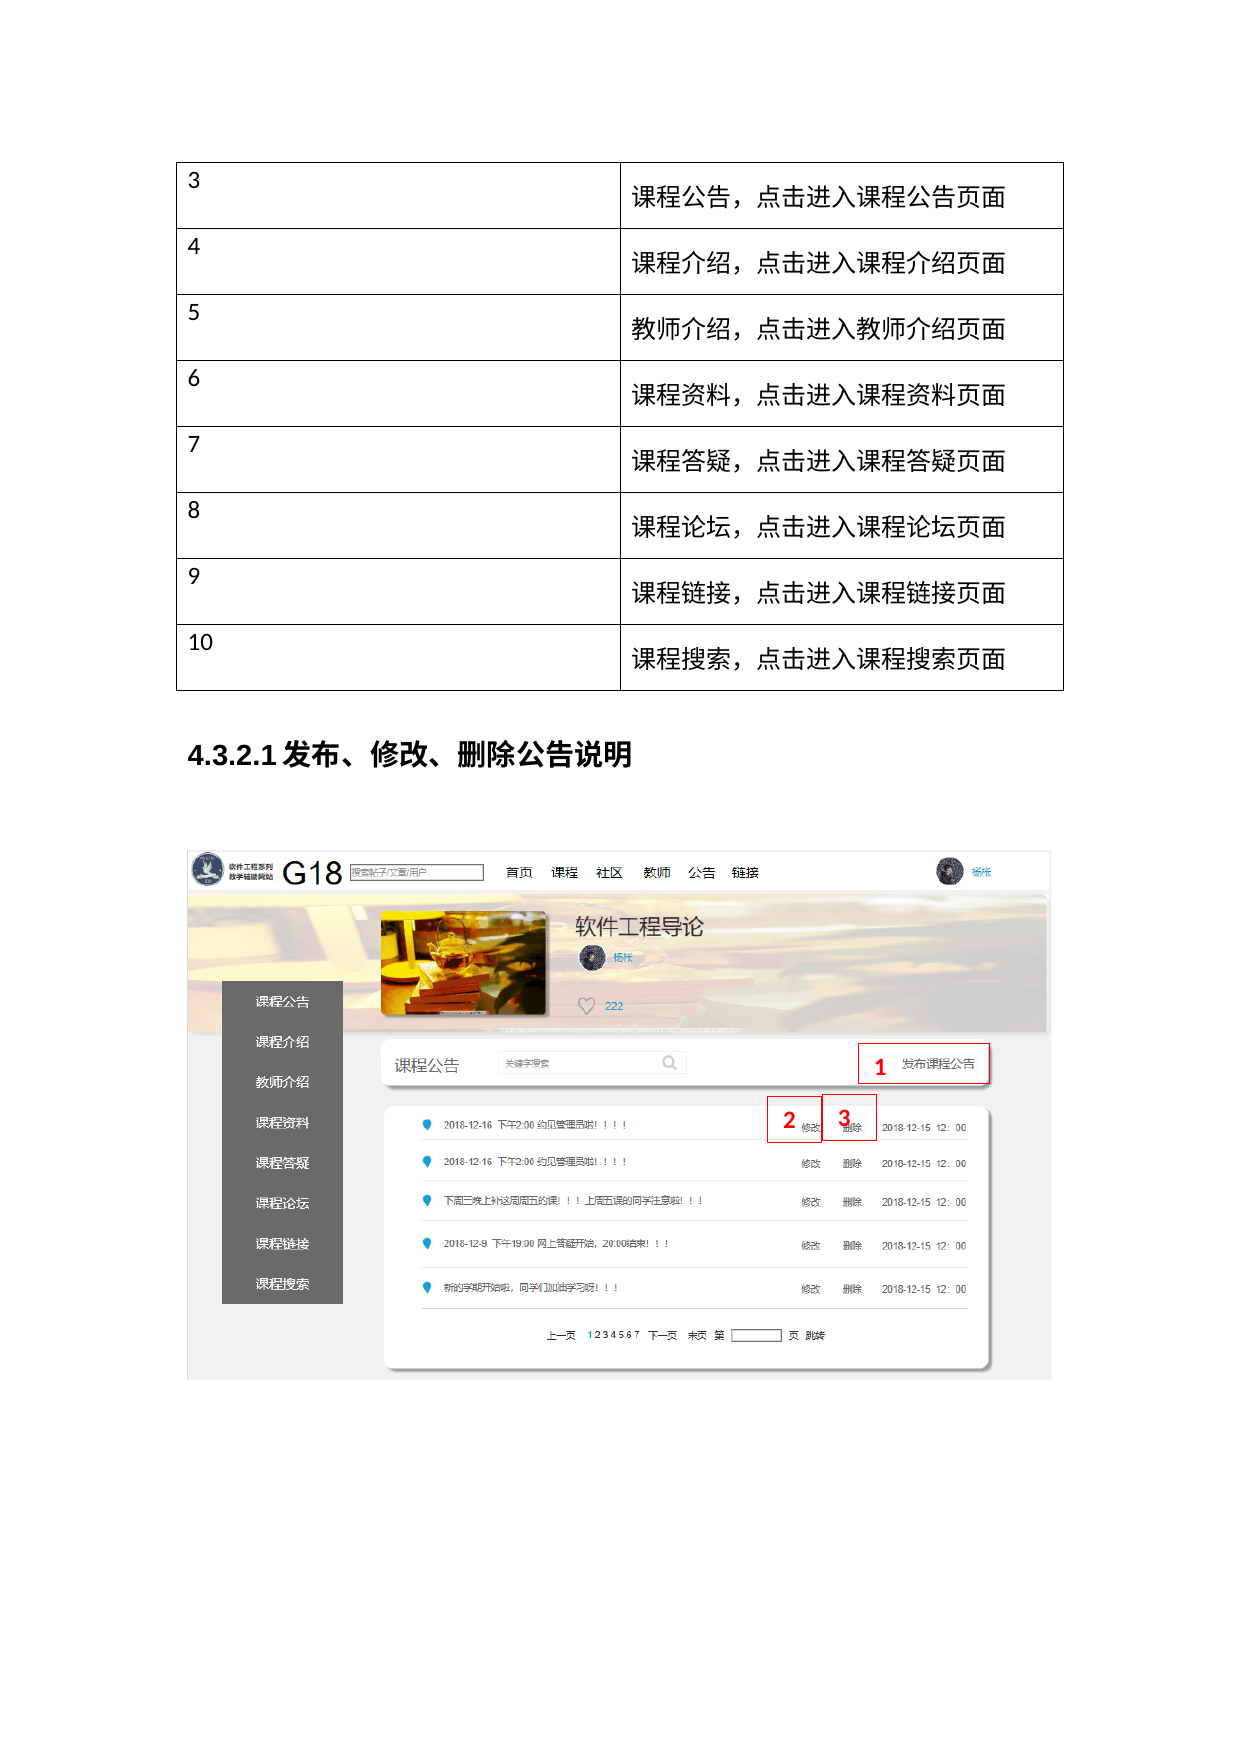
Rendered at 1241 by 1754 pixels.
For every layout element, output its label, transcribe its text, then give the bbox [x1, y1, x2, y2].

table_cell 课程答疑，点击进入课程答疑页面 [621, 427, 1063, 492]
table_cell 9 [177, 559, 620, 624]
table_cell 课程链接，点击进入课程链接页面 [621, 559, 1063, 624]
table_cell 课程资料，点击进入课程资料页面 [621, 361, 1063, 426]
table_cell 课程公告，点击进入课程公告页面 [621, 163, 1063, 228]
table_cell 8 [177, 493, 620, 558]
table_cell 课程论坛，点击进入课程论坛页面 [621, 493, 1063, 558]
subtitle 4.3.2.1发布、修改、删除公告说明 [187, 721, 1053, 786]
table_cell 4 [177, 229, 620, 294]
table_cell 7 [177, 427, 620, 492]
table_cell 课程介绍，点击进入课程介绍页面 [621, 229, 1063, 294]
table_cell 5 [177, 295, 620, 360]
table_cell 3 [177, 163, 620, 228]
table_cell 课程搜索，点击进入课程搜索页面 [621, 625, 1063, 690]
table_cell 6 [177, 361, 620, 426]
table_cell 教师介绍，点击进入教师介绍页面 [621, 295, 1063, 360]
table_cell 10 [177, 625, 620, 690]
picture [187, 850, 1052, 1380]
